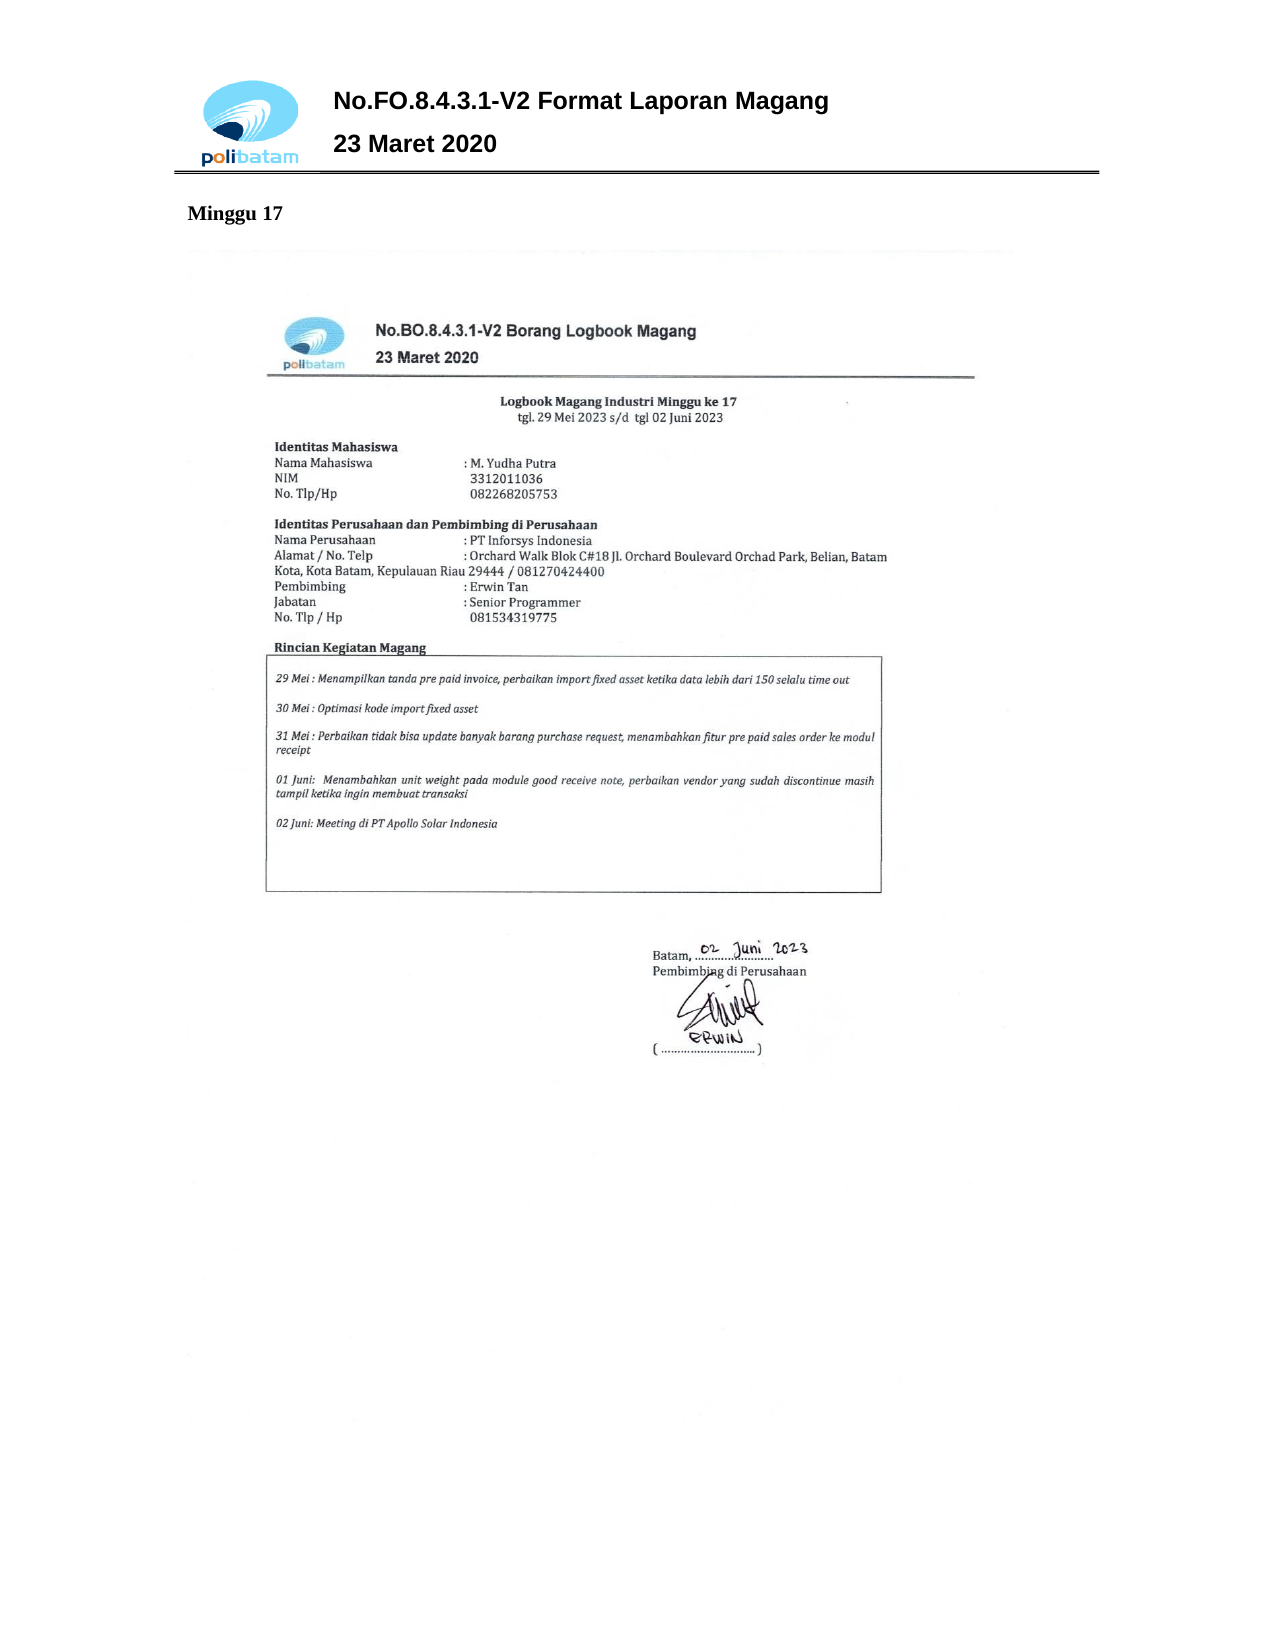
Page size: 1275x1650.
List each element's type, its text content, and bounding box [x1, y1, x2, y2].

picture [201, 80, 299, 167]
picture [187, 250, 1014, 1421]
text Minggu 17 [187, 201, 1192, 225]
